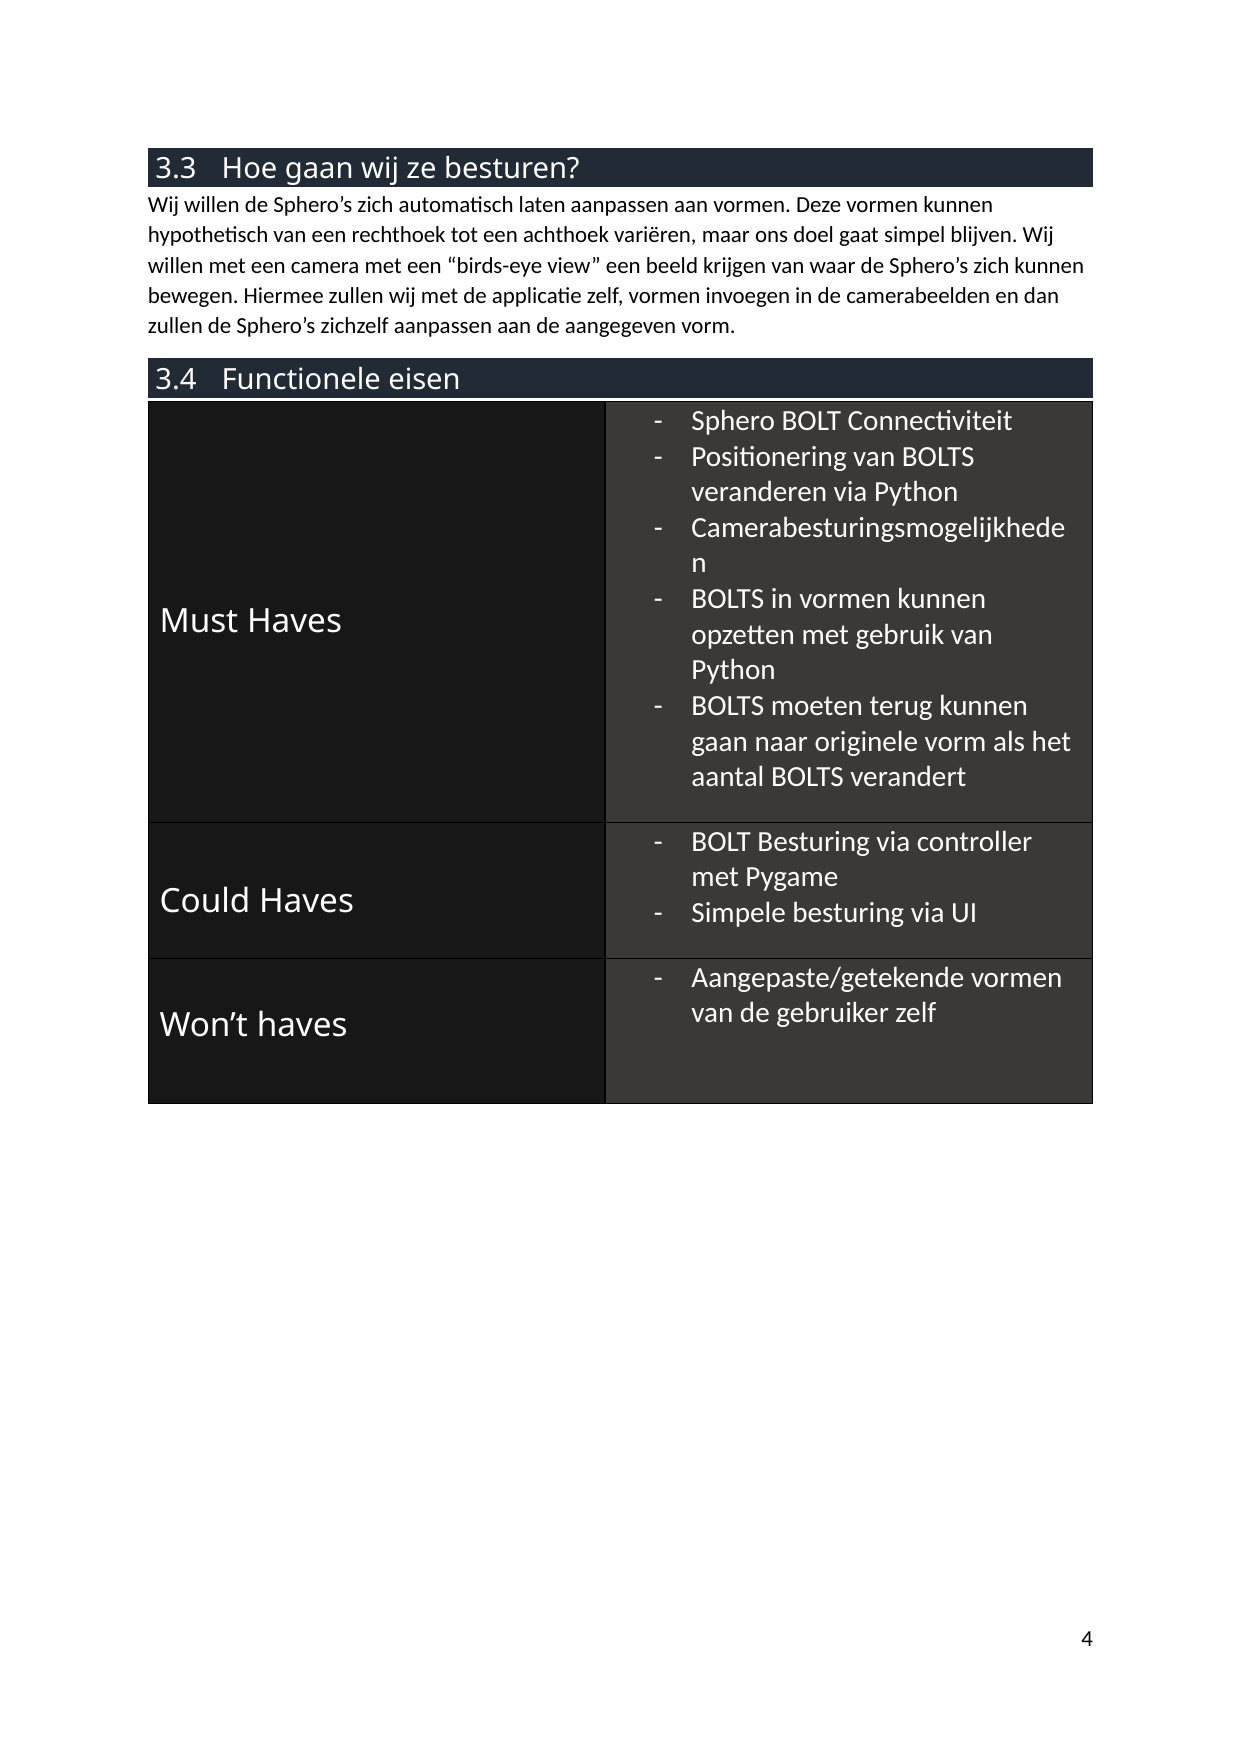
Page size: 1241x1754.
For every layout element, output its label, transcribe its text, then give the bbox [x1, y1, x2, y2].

table_cell Won’t haves [149, 959, 604, 1103]
table_cell Aangepaste/getekende vormen van de gebruiker zelf [606, 959, 1092, 1103]
text Wij willen de Sphero’s zich automatisch laten aanpassen aan vormen. Deze vormen kunnen hypothetisch van een rechthoek tot een achthoek variëren, maar ons doel gaat simpel blijven. Wij willen met een camera met een “birds-eye view” een beeld krijgen van waar de Sphero’s zich kunnen bewegen. Hiermee zullen wij met de applicatie zelf, vormen invoegen in de camerabeelden en dan zullen de Sphero’s zichzelf aanpassen aan de aangegeven vorm. [148, 190, 1093, 339]
subtitle 3.4 Functionele eisen [148, 358, 1093, 398]
subtitle 3.3 Hoe gaan wij ze besturen? [148, 148, 1093, 187]
table_cell BOLT Besturing via controller met Pygame Simpele besturing via UI [606, 823, 1092, 958]
table_header Sphero BOLT Connectiviteit Positionering van BOLTS veranderen via Python Camerabesturingsmogelijkheden BOLTS in vormen kunnen opzetten met gebruik van Python BOLTS moeten terug kunnen gaan naar originele vorm als het aantal BOLTS verandert [606, 402, 1092, 822]
table_cell Could Haves [149, 823, 604, 958]
table_header Must Haves [149, 402, 604, 822]
